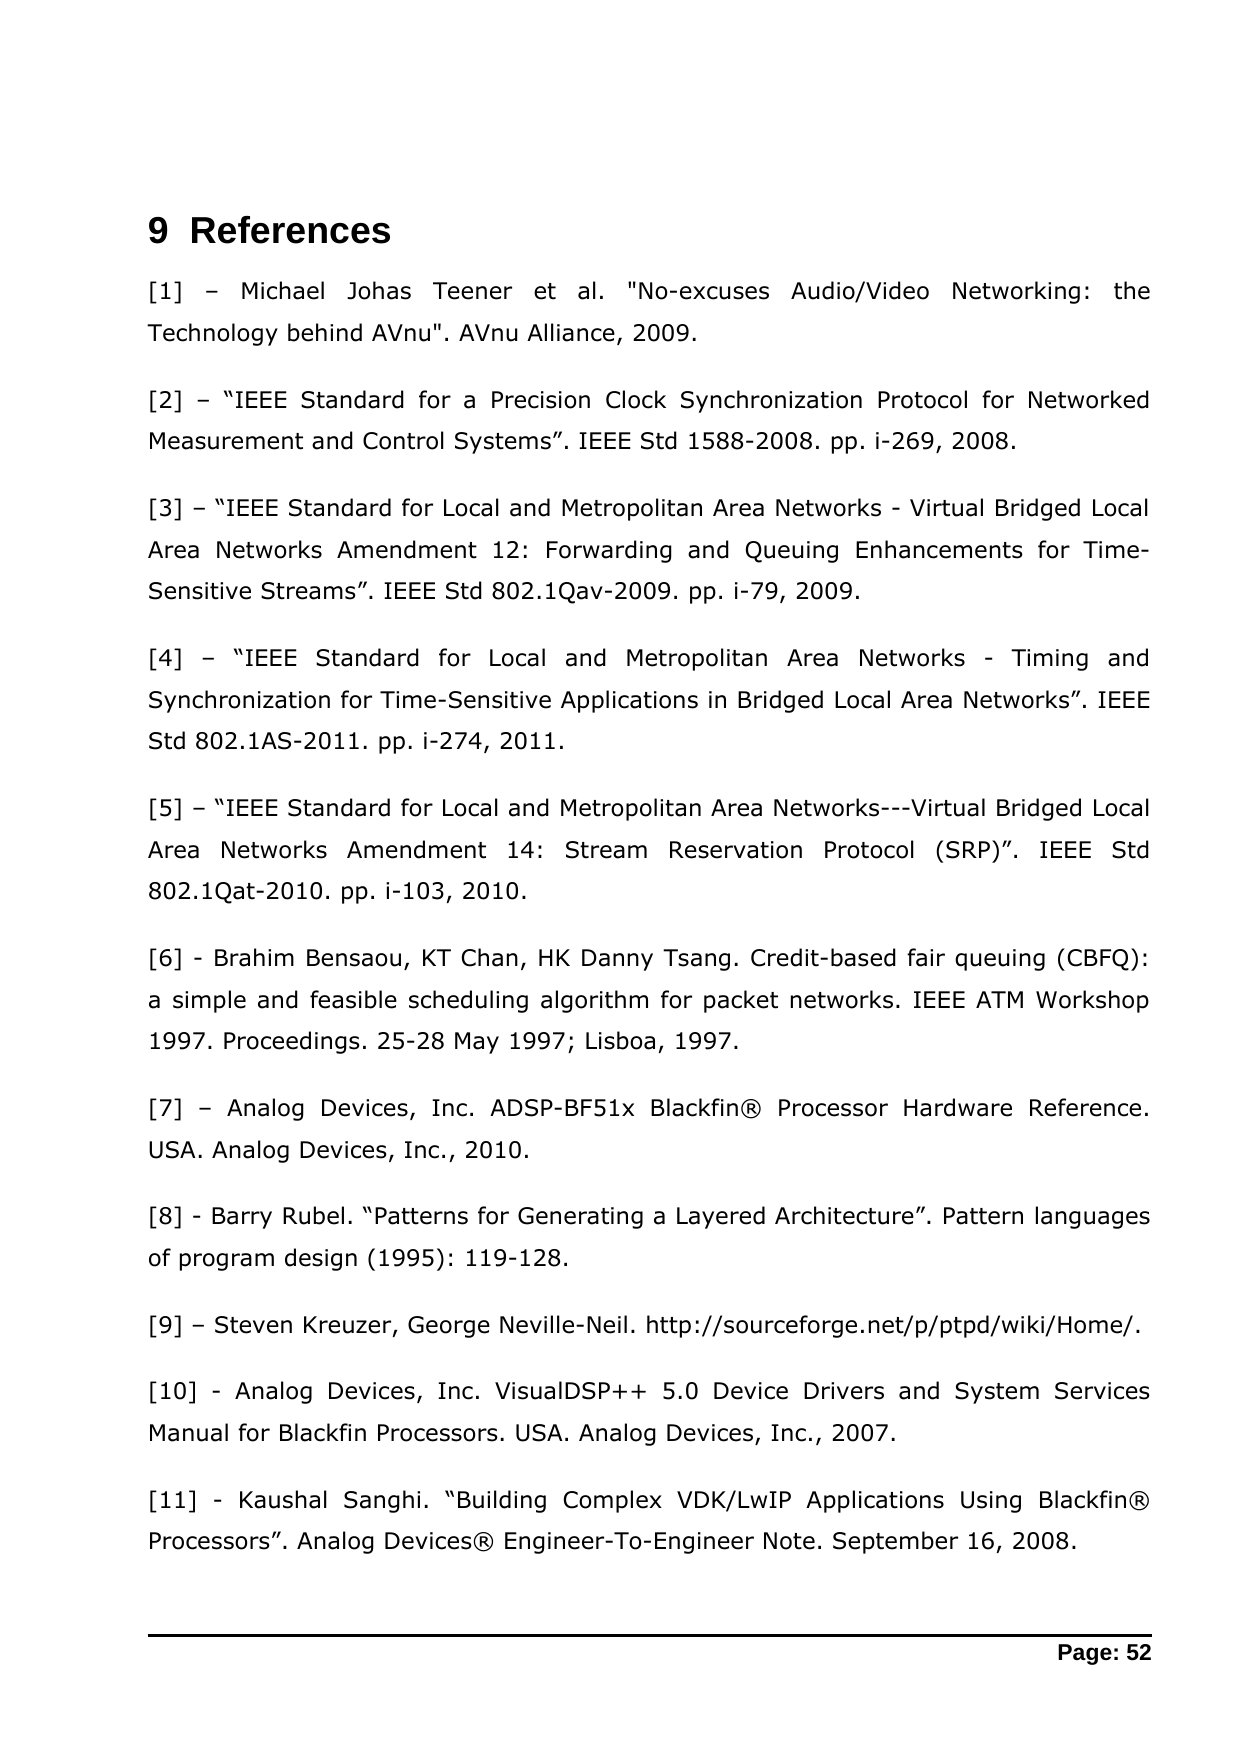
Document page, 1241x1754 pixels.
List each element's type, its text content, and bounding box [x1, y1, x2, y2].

text [11] - Kaushal Sanghi. “Building Complex VDK/LwIP Applications Using Blackfin® Processors”. Analog Devices® Engineer-To-Engineer Note. September 16, 2008. [148, 1485, 1152, 1554]
text [7] – Analog Devices, Inc. ADSP-BF51x Blackfin® Processor Hardware Reference. USA. Analog Devices, Inc., 2010. [148, 1093, 1152, 1163]
subtitle References [148, 208, 1152, 252]
text [10] - Analog Devices, Inc. VisualDSP++ 5.0 Device Drivers and System Services Manual for Blackfin Processors. USA. Analog Devices, Inc., 2007. [148, 1377, 1152, 1446]
text [1] – Michael Johas Teener et al. "No-excuses Audio/Video Networking: the Technology behind AVnu". AVnu Alliance, 2009. [148, 277, 1152, 346]
text [3] – “IEEE Standard for Local and Metropolitan Area Networks - Virtual Bridged Local Area Networks Amendment 12: Forwarding and Queuing Enhancements for Time-Sensitive Streams”. IEEE Std 802.1Qav-2009. pp. i-79, 2009. [148, 493, 1152, 604]
text [4] – “IEEE Standard for Local and Metropolitan Area Networks - Timing and Synchronization for Time-Sensitive Applications in Bridged Local Area Networks”. IEEE Std 802.1AS-2011. pp. i-274, 2011. [148, 643, 1152, 754]
text [9] – Steven Kreuzer, George Neville-Neil. http://sourceforge.net/p/ptpd/wiki/Home/. [148, 1310, 1152, 1338]
text [8] - Barry Rubel. “Patterns for Generating a Layered Architecture”. Pattern languages of program design (1995): 119-128. [148, 1202, 1152, 1271]
text [2] – “IEEE Standard for a Precision Clock Synchronization Protocol for Networked Measurement and Control Systems”. IEEE Std 1588-2008. pp. i-269, 2008. [148, 385, 1152, 454]
text [6] - Brahim Bensaou, KT Chan, HK Danny Tsang. Credit-based fair queuing (CBFQ): a simple and feasible scheduling algorithm for packet networks. IEEE ATM Workshop 1997. Proceedings. 25-28 May 1997; Lisboa, 1997. [148, 943, 1152, 1054]
text [5] – “IEEE Standard for Local and Metropolitan Area Networks---Virtual Bridged Local Area Networks Amendment 14: Stream Reservation Protocol (SRP)”. IEEE Std 802.1Qat-2010. pp. i-103, 2010. [148, 793, 1152, 904]
